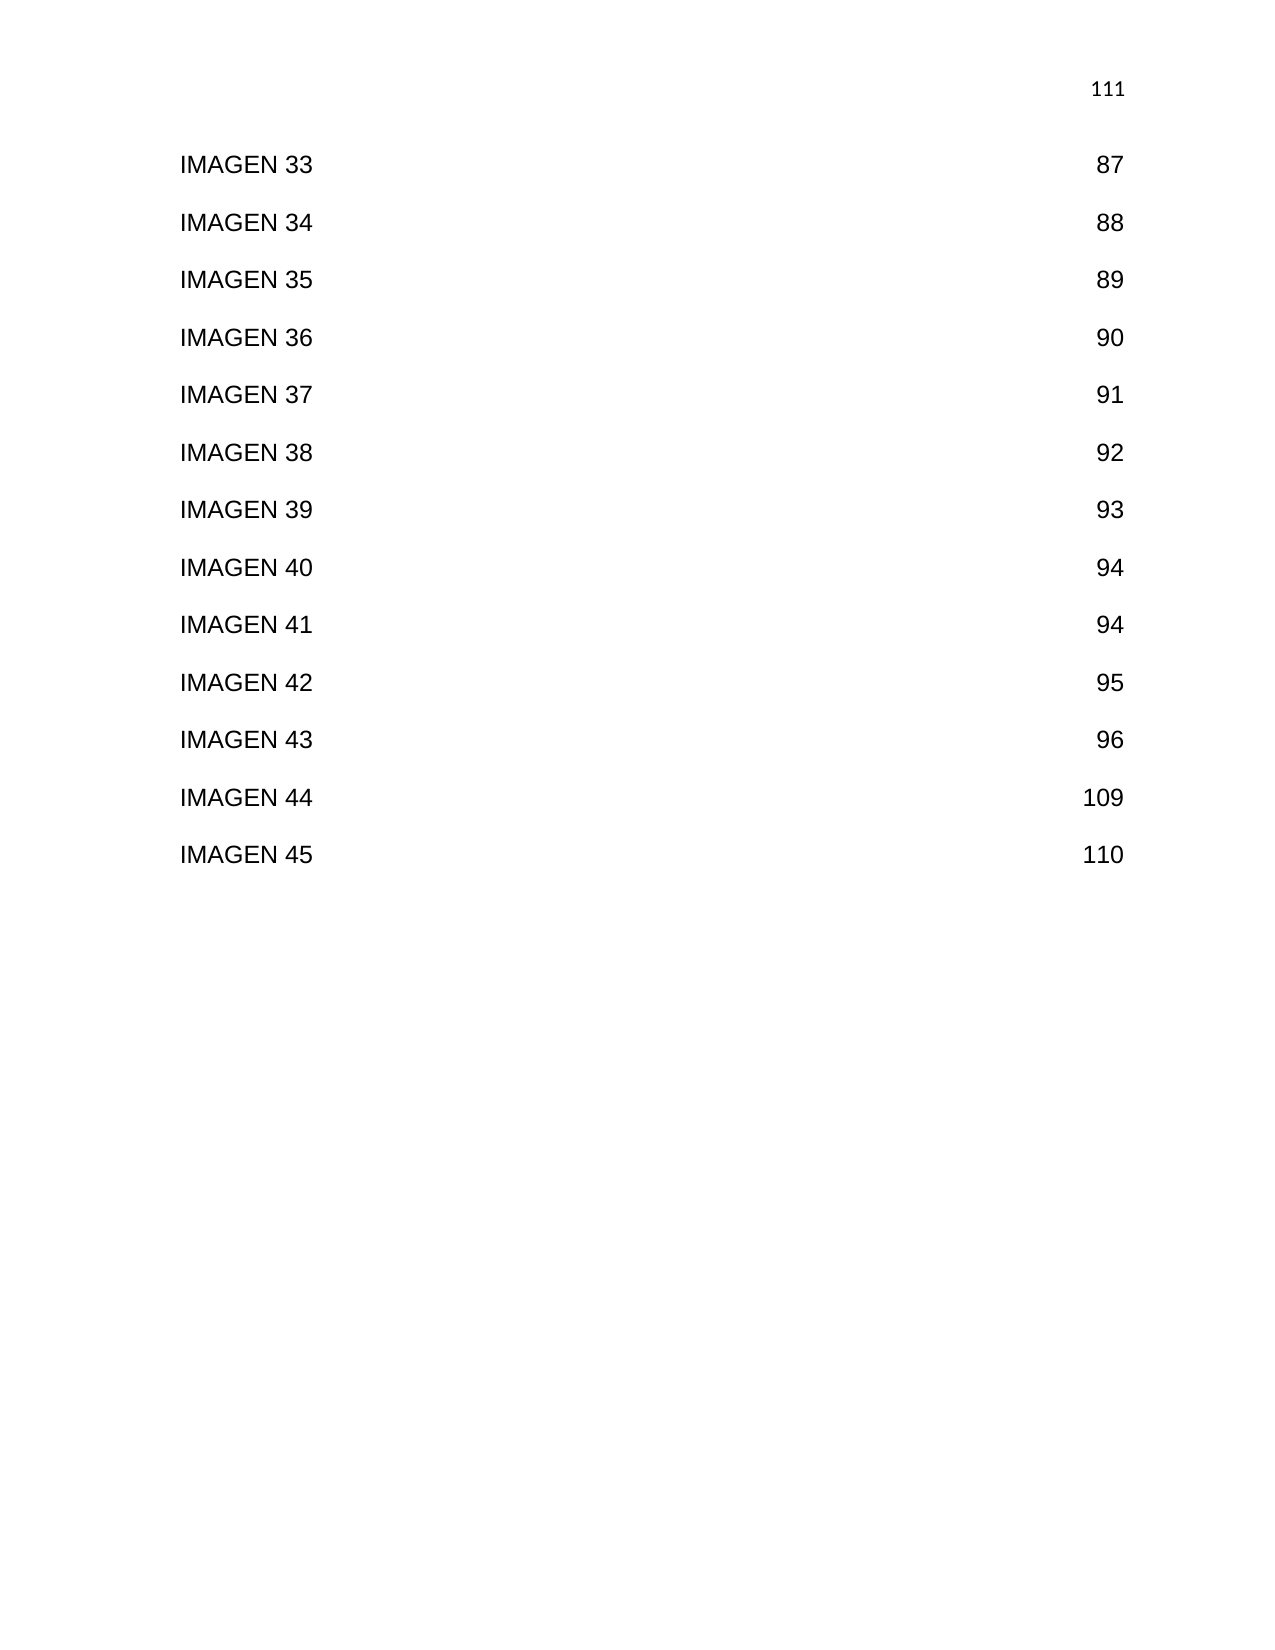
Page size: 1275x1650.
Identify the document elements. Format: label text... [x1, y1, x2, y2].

text IMAGEN 37 91 [150, 380, 1125, 409]
text IMAGEN 35 89 [150, 265, 1125, 294]
text IMAGEN 43 96 [150, 725, 1125, 754]
text IMAGEN 40 94 [150, 552, 1125, 581]
text IMAGEN 34 88 [150, 207, 1125, 236]
text IMAGEN 44 109 [150, 782, 1125, 811]
text IMAGEN 33 87 [150, 150, 1125, 179]
text IMAGEN 42 95 [150, 667, 1125, 696]
text IMAGEN 36 90 [150, 322, 1125, 351]
text IMAGEN 41 94 [150, 610, 1125, 639]
text IMAGEN 45 110 [150, 840, 1125, 869]
text IMAGEN 38 92 [150, 437, 1125, 466]
text IMAGEN 39 93 [150, 495, 1125, 524]
